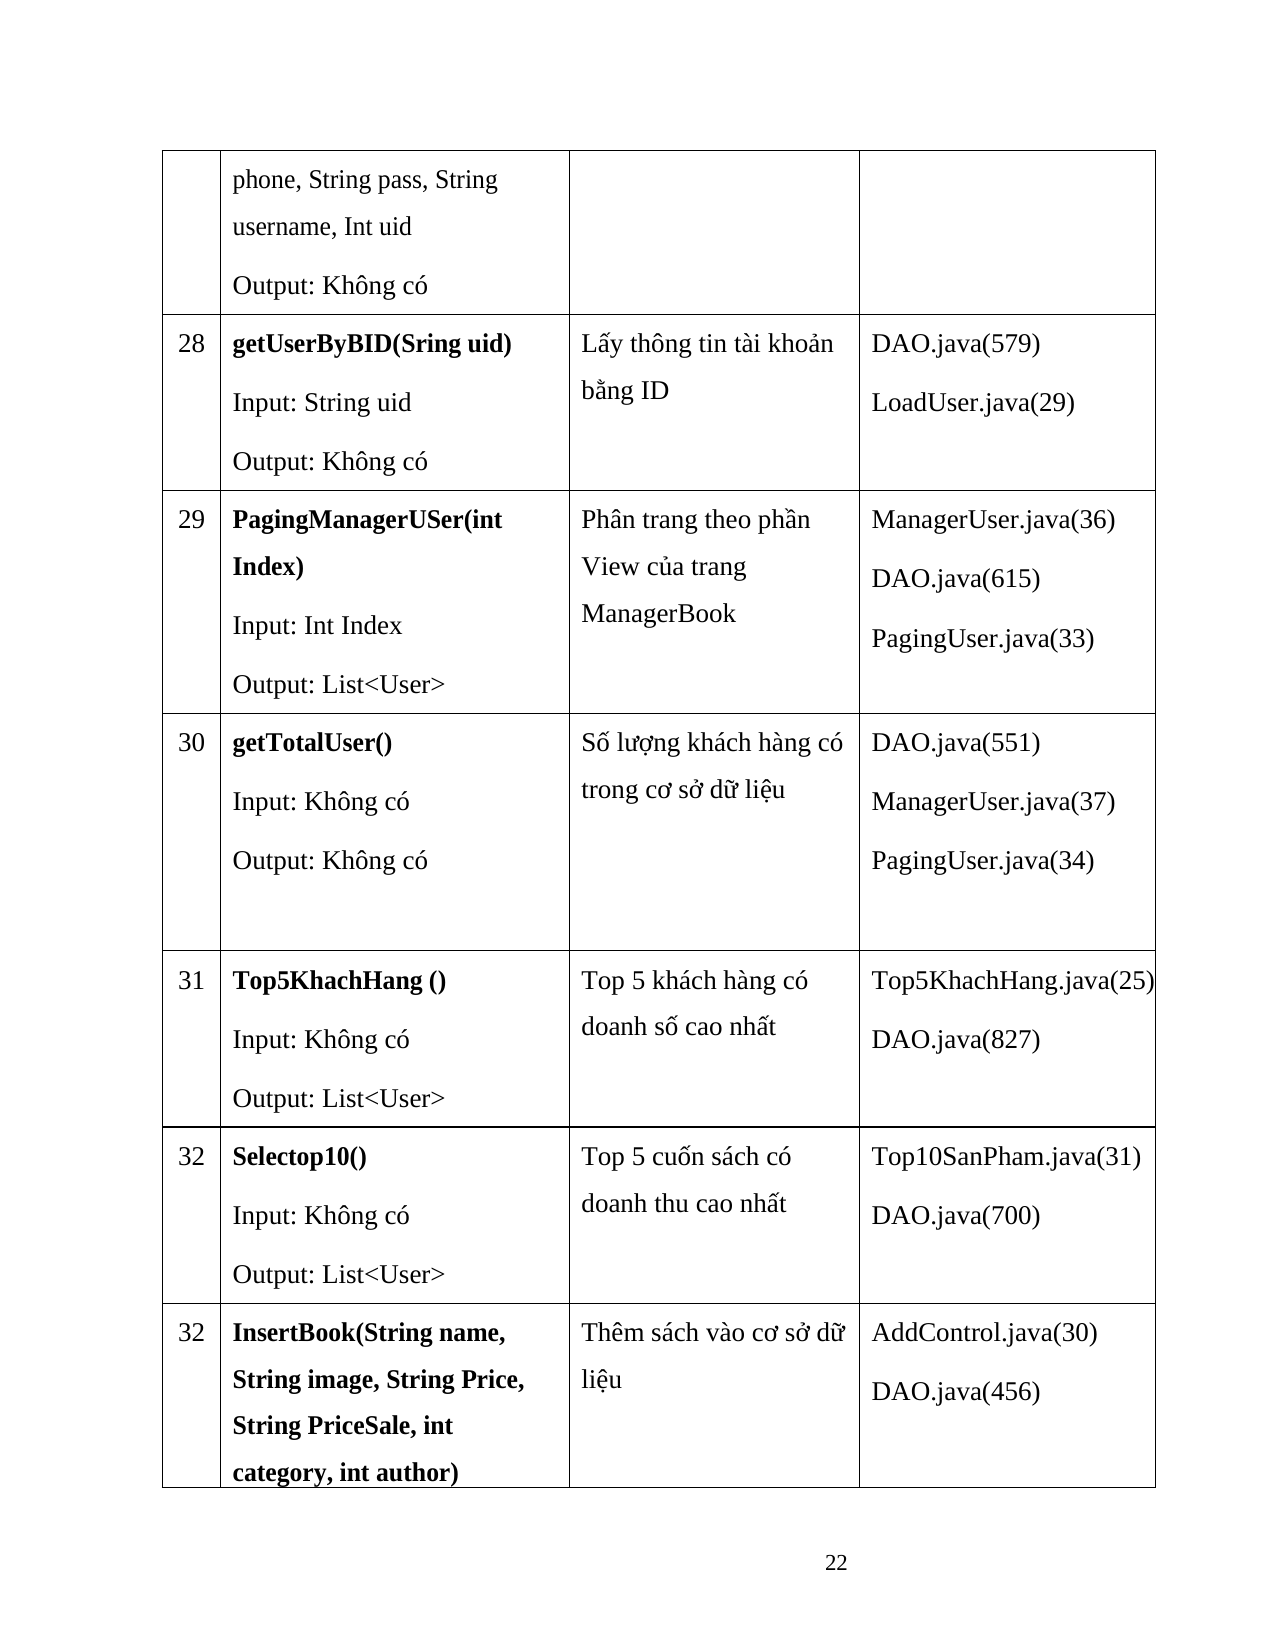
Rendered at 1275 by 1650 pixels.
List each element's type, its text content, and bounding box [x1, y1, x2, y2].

table_cell DAO.java(579) LoadUser.java(29) [860, 315, 1155, 490]
table_cell Top10SanPham.java(31) DAO.java(700) [860, 1128, 1155, 1303]
table_cell Top 5 khách hàng có doanh số cao nhất [570, 951, 859, 1126]
table_cell Selectop10() Input: Không có Output: List<User> [221, 1128, 569, 1303]
table_cell Phân trang theo phần View của trang ManagerBook [570, 491, 859, 713]
table_cell Lấy thông tin tài khoản bằng ID [570, 315, 859, 490]
table_cell Top5KhachHang.java(25) DAO.java(827) [860, 951, 1155, 1126]
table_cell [570, 151, 859, 314]
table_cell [860, 1304, 1155, 1487]
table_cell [860, 151, 1155, 314]
table_cell getTotalUser() Input: Không có Output: Không có [221, 714, 569, 950]
table_cell PagingManagerUSer(int Index) Input: Int Index Output: List<User> [221, 491, 569, 713]
table_cell Top 5 cuốn sách có doanh thu cao nhất [570, 1128, 859, 1303]
table_cell 28 [163, 315, 220, 490]
table_cell Số lượng khách hàng có trong cơ sở dữ liệu [570, 714, 859, 950]
table_cell 32 [163, 1128, 220, 1303]
table_cell DAO.java(551) ManagerUser.java(37) PagingUser.java(34) [860, 714, 1155, 950]
table_cell getUserByBID(Sring uid) Input: String uid Output: Không có [221, 315, 569, 490]
table_cell ManagerUser.java(36) DAO.java(615) PagingUser.java(33) [860, 491, 1155, 713]
table_cell 31 [163, 951, 220, 1126]
table_cell 27 [163, 151, 220, 314]
table_cell Top5KhachHang () Input: Không có Output: List<User> [221, 951, 569, 1126]
table_cell 30 [163, 714, 220, 950]
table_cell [570, 1304, 859, 1487]
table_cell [221, 1304, 569, 1487]
table_cell 32 [163, 1304, 220, 1487]
table_cell 29 [163, 491, 220, 713]
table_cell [221, 151, 569, 314]
